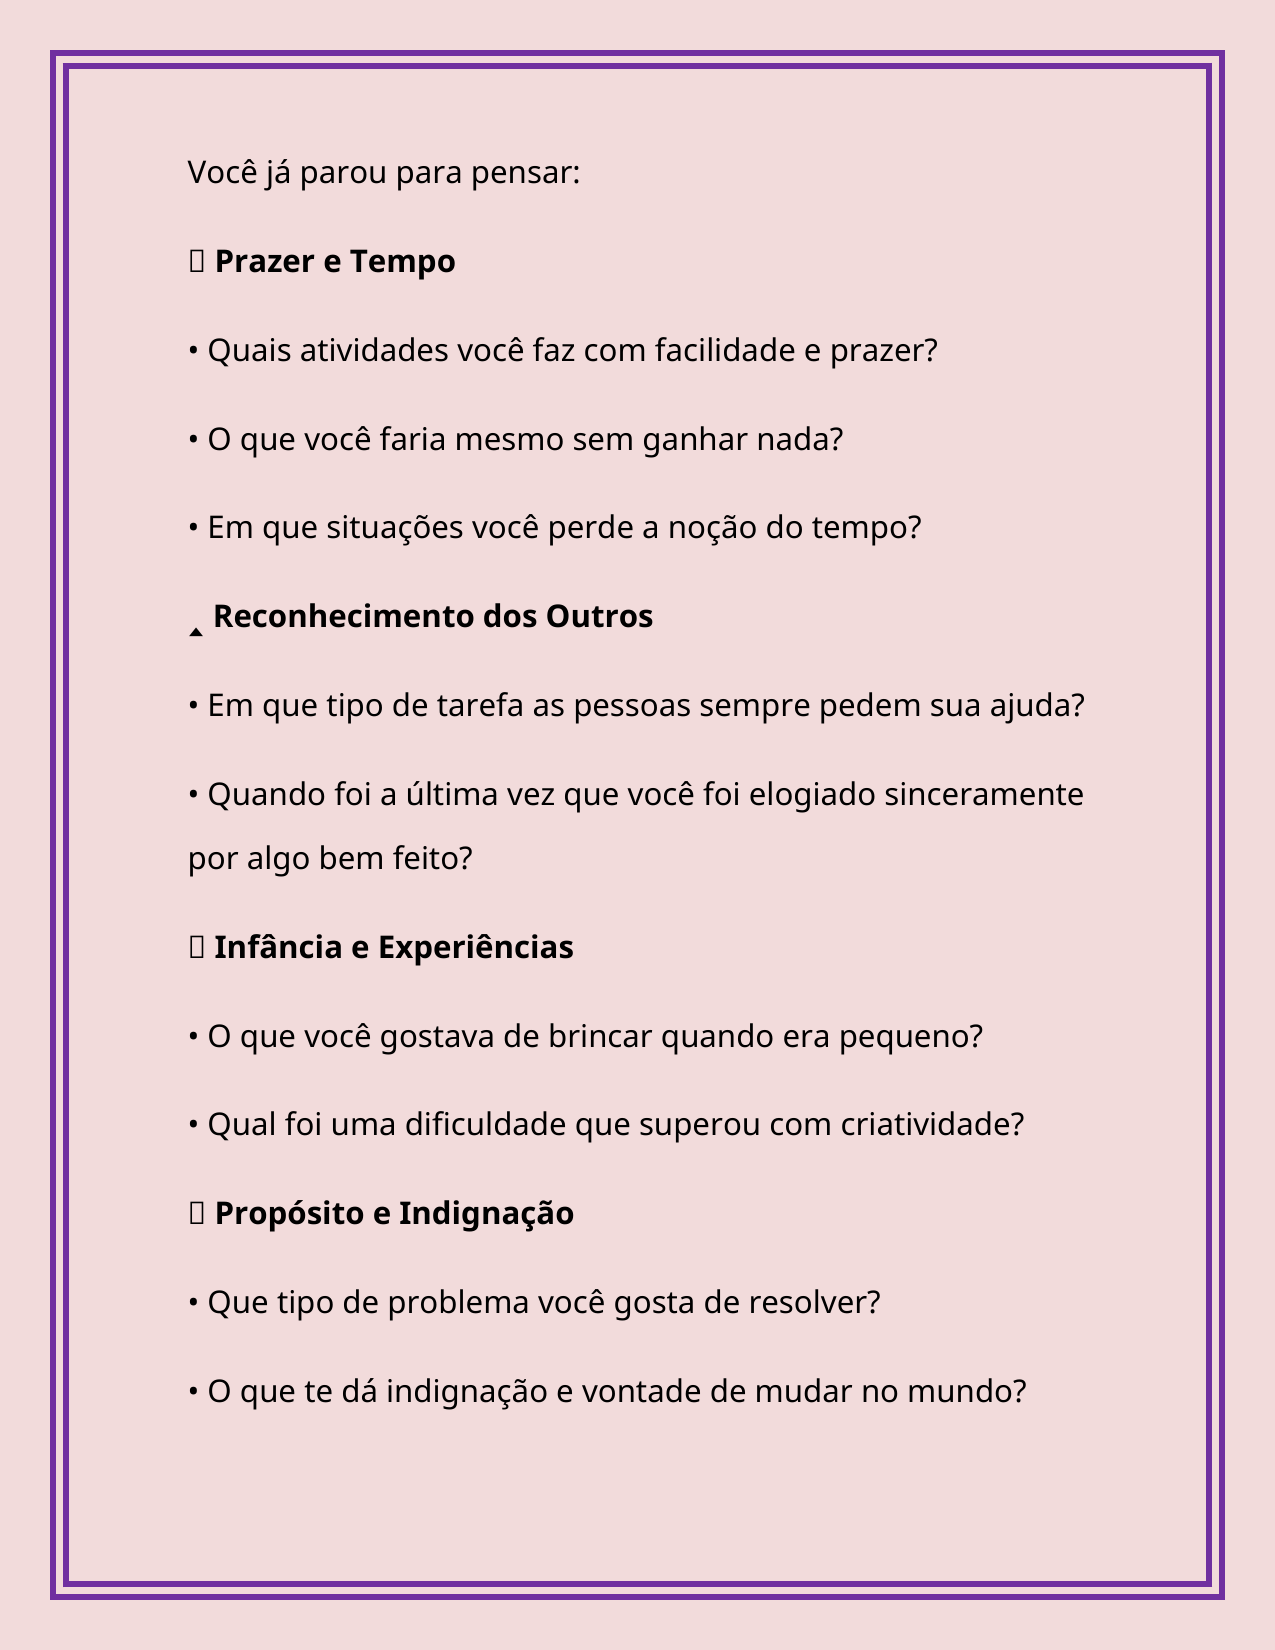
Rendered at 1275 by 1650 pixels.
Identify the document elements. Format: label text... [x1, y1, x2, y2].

text 🢑 Reconhecimento dos Outros [187, 594, 1087, 637]
text • Em que tipo de tarefa as pessoas sempre pedem sua ajuda? [187, 683, 1087, 726]
text • Em que situações você perde a noção do tempo? [187, 505, 1087, 548]
text • Que tipo de problema você gosta de resolver? [187, 1280, 1087, 1323]
text • Qual foi uma dificuldade que superou com criatividade? [187, 1102, 1087, 1145]
text Você já parou para pensar: [187, 150, 1087, 193]
text • O que você gostava de brincar quando era pequeno? [187, 1013, 1087, 1056]
text 🔥 Propósito e Indignação [187, 1191, 1087, 1234]
text 🧒 Infância e Experiências [187, 925, 1087, 967]
text • O que você faria mesmo sem ganhar nada? [187, 417, 1087, 459]
text • Quando foi a última vez que você foi elogiado sinceramente por algo bem feito? [187, 772, 1087, 878]
text 🌱 Prazer e Tempo [187, 239, 1087, 281]
text • Quais atividades você faz com facilidade e prazer? [187, 328, 1087, 370]
text • O que te dá indignação e vontade de mudar no mundo? [187, 1369, 1087, 1412]
